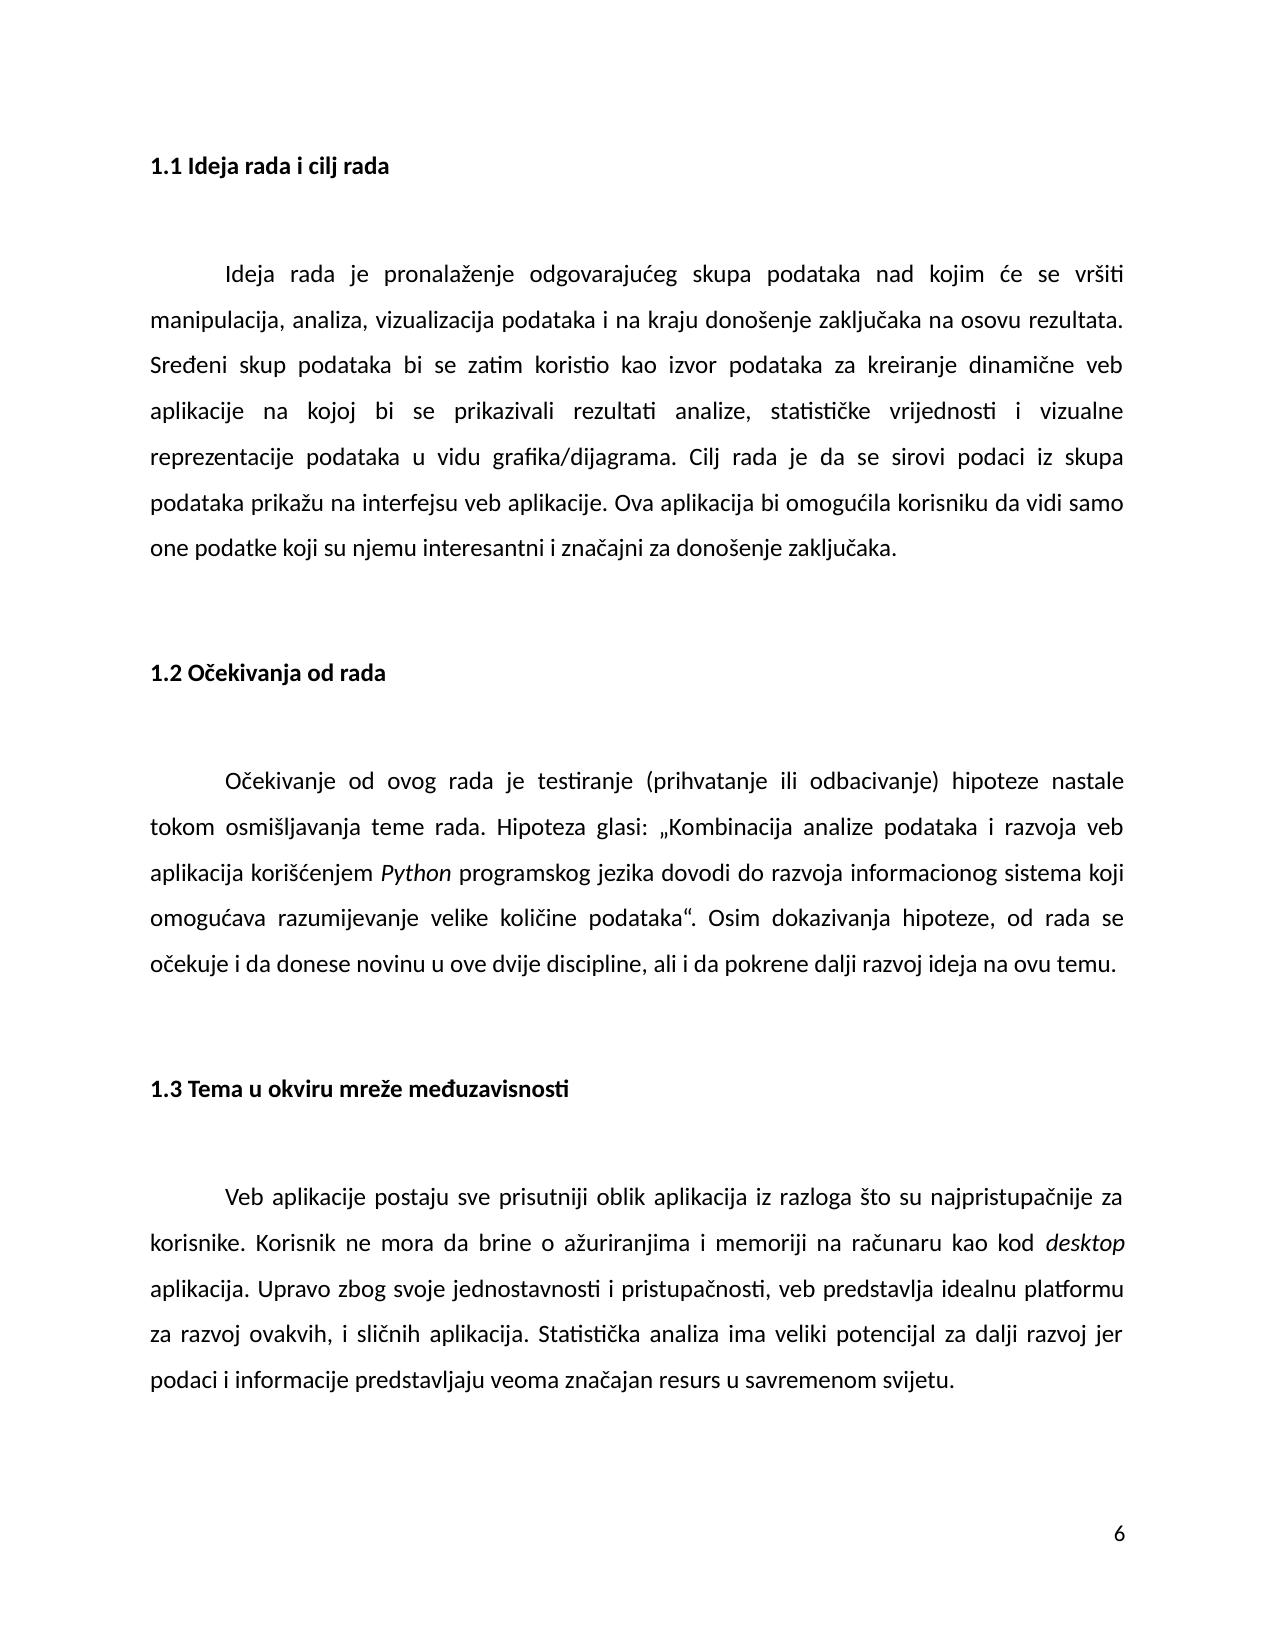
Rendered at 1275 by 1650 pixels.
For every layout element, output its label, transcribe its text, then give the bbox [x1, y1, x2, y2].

subtitle 1.2 Očekivanja od rada [150, 657, 1125, 688]
subtitle 1.3 Tema u okviru mreže međuzavisnosti [150, 1073, 1125, 1104]
text Veb aplikacije postaju sve prisutniji oblik aplikacija iz razloga što su najpristupačnije za korisnike. Korisnik ne mora da brine o ažuriranjima i memoriji na računaru kao kod desktop aplikacija. Upravo zbog svoje jednostavnosti i pristupačnosti, veb predstavlja idealnu platformu za razvoj ovakvih, i sličnih aplikacija. Statistička analiza ima veliki potencijal za dalji razvoj jer podaci i informacije predstavljaju veoma značajan resurs u savremenom svijetu. [150, 1181, 1125, 1395]
text Očekivanje od ovog rada je testiranje (prihvatanje ili odbacivanje) hipoteze nastale tokom osmišljavanja teme rada. Hipoteza glasi: „Kombinacija analize podataka i razvoja veb aplikacija korišćenjem Python programskog jezika dovodi do razvoja informacionog sistema koji omogućava razumijevanje velike količine podataka“. Osim dokazivanja hipoteze, od rada se očekuje i da donese novinu u ove dvije discipline, ali i da pokrene dalji razvoj ideja na ovu temu. [150, 765, 1125, 979]
subtitle 1.1 Ideja rada i cilj rada [150, 150, 1125, 181]
text Ideja rada je pronalaženje odgovarajućeg skupa podataka nad kojim će se vršiti manipulacija, analiza, vizualizacija podataka i na kraju donošenje zaključaka na osovu rezultata. Sređeni skup podataka bi se zatim koristio kao izvor podataka za kreiranje dinamične veb aplikacije na kojoj bi se prikazivali rezultati analize, statističke vrijednosti i vizualne reprezentacije podataka u vidu grafika/dijagrama. Cilj rada je da se sirovi podaci iz skupa podataka prikažu na interfejsu veb aplikacije. Ova aplikacija bi omogućila korisniku da vidi samo one podatke koji su njemu interesantni i značajni za donošenje zaključaka. [150, 258, 1125, 563]
